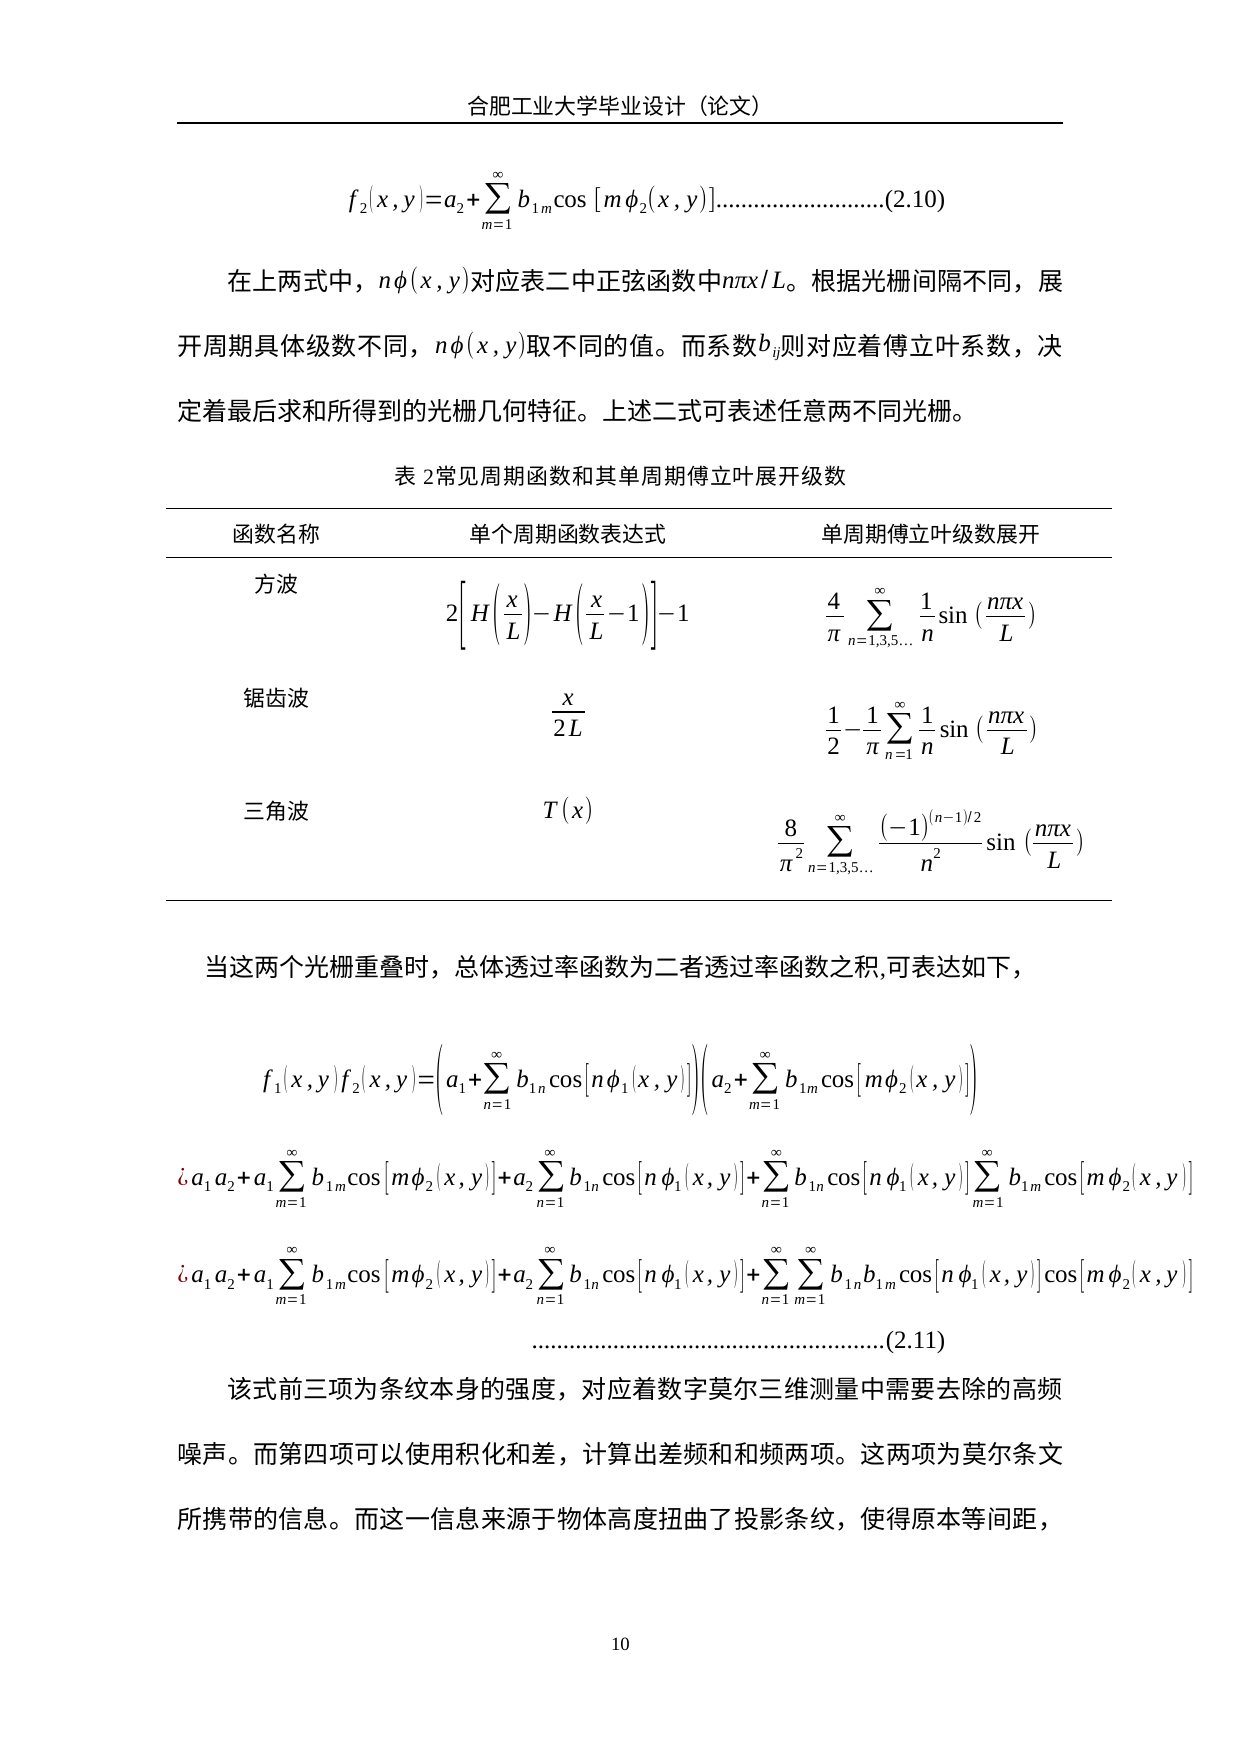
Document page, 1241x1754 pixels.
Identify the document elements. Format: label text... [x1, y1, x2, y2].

text 在上两式中，对应表二中正弦函数中。根据光栅间隔不同，展开周期具体级数不同，取不同的值。而系数则对应着傅立叶系数，决定着最后求和所得到的光栅几何特征。上述二式可表述任意两不同光栅。 [177, 247, 1063, 442]
text (2.10) [177, 150, 1063, 247]
text (2.11) [177, 1323, 1063, 1356]
text 当这两个光栅重叠时，总体透过率函数为二者透过率函数之积,可表达如下， [177, 933, 1063, 998]
table_cell [386, 672, 749, 786]
table_cell [749, 672, 1112, 786]
table_cell 方波 [166, 558, 386, 672]
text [177, 1356, 1063, 1551]
table_header 单个周期函数表达式 [386, 509, 749, 557]
table_header 单周期傅立叶级数展开 [749, 509, 1112, 557]
table_cell 锯齿波 [166, 672, 386, 786]
table_cell [749, 558, 1112, 672]
table_cell [386, 558, 749, 672]
table_cell 三角波 [166, 786, 386, 899]
table_cell [386, 786, 749, 899]
table_header 函数名称 [166, 509, 386, 557]
text 表 2常见周期函数和其单周期傅立叶展开级数 [177, 459, 1063, 491]
table_cell [749, 786, 1112, 899]
